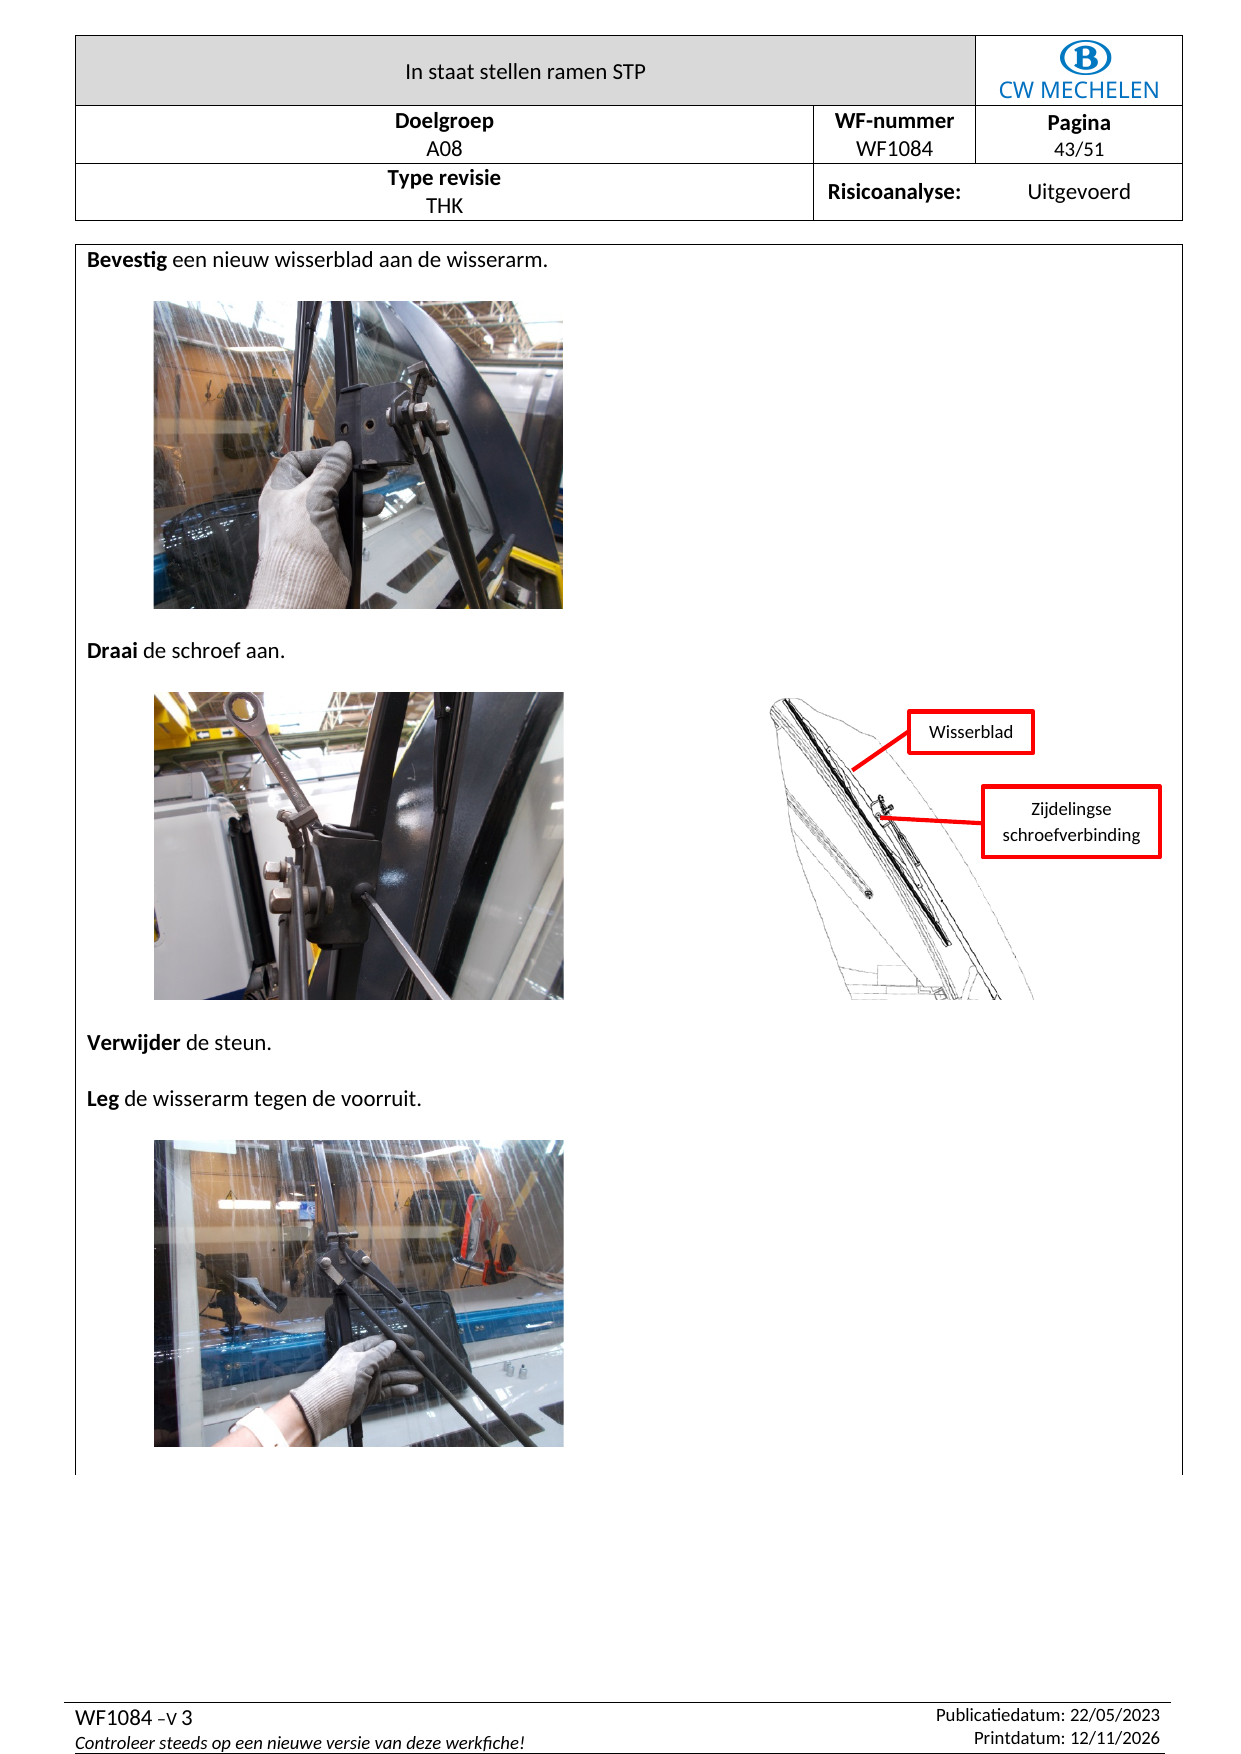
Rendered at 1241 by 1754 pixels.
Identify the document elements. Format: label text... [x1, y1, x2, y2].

picture [1034, 805, 1039, 814]
picture [153, 301, 563, 609]
picture [154, 692, 564, 1000]
table_header Bevestig een nieuw wisserblad aan de wisserarm. [76, 245, 1182, 637]
table_cell Leg de wisserarm tegen de voorruit. [76, 1084, 1182, 1475]
picture [768, 692, 1039, 1000]
picture [1060, 40, 1112, 75]
table_cell Draai de schroef aan. [76, 637, 1182, 1028]
picture [985, 789, 1039, 855]
table_cell Verwijder de steun. [76, 1028, 1182, 1084]
picture [154, 1140, 564, 1447]
